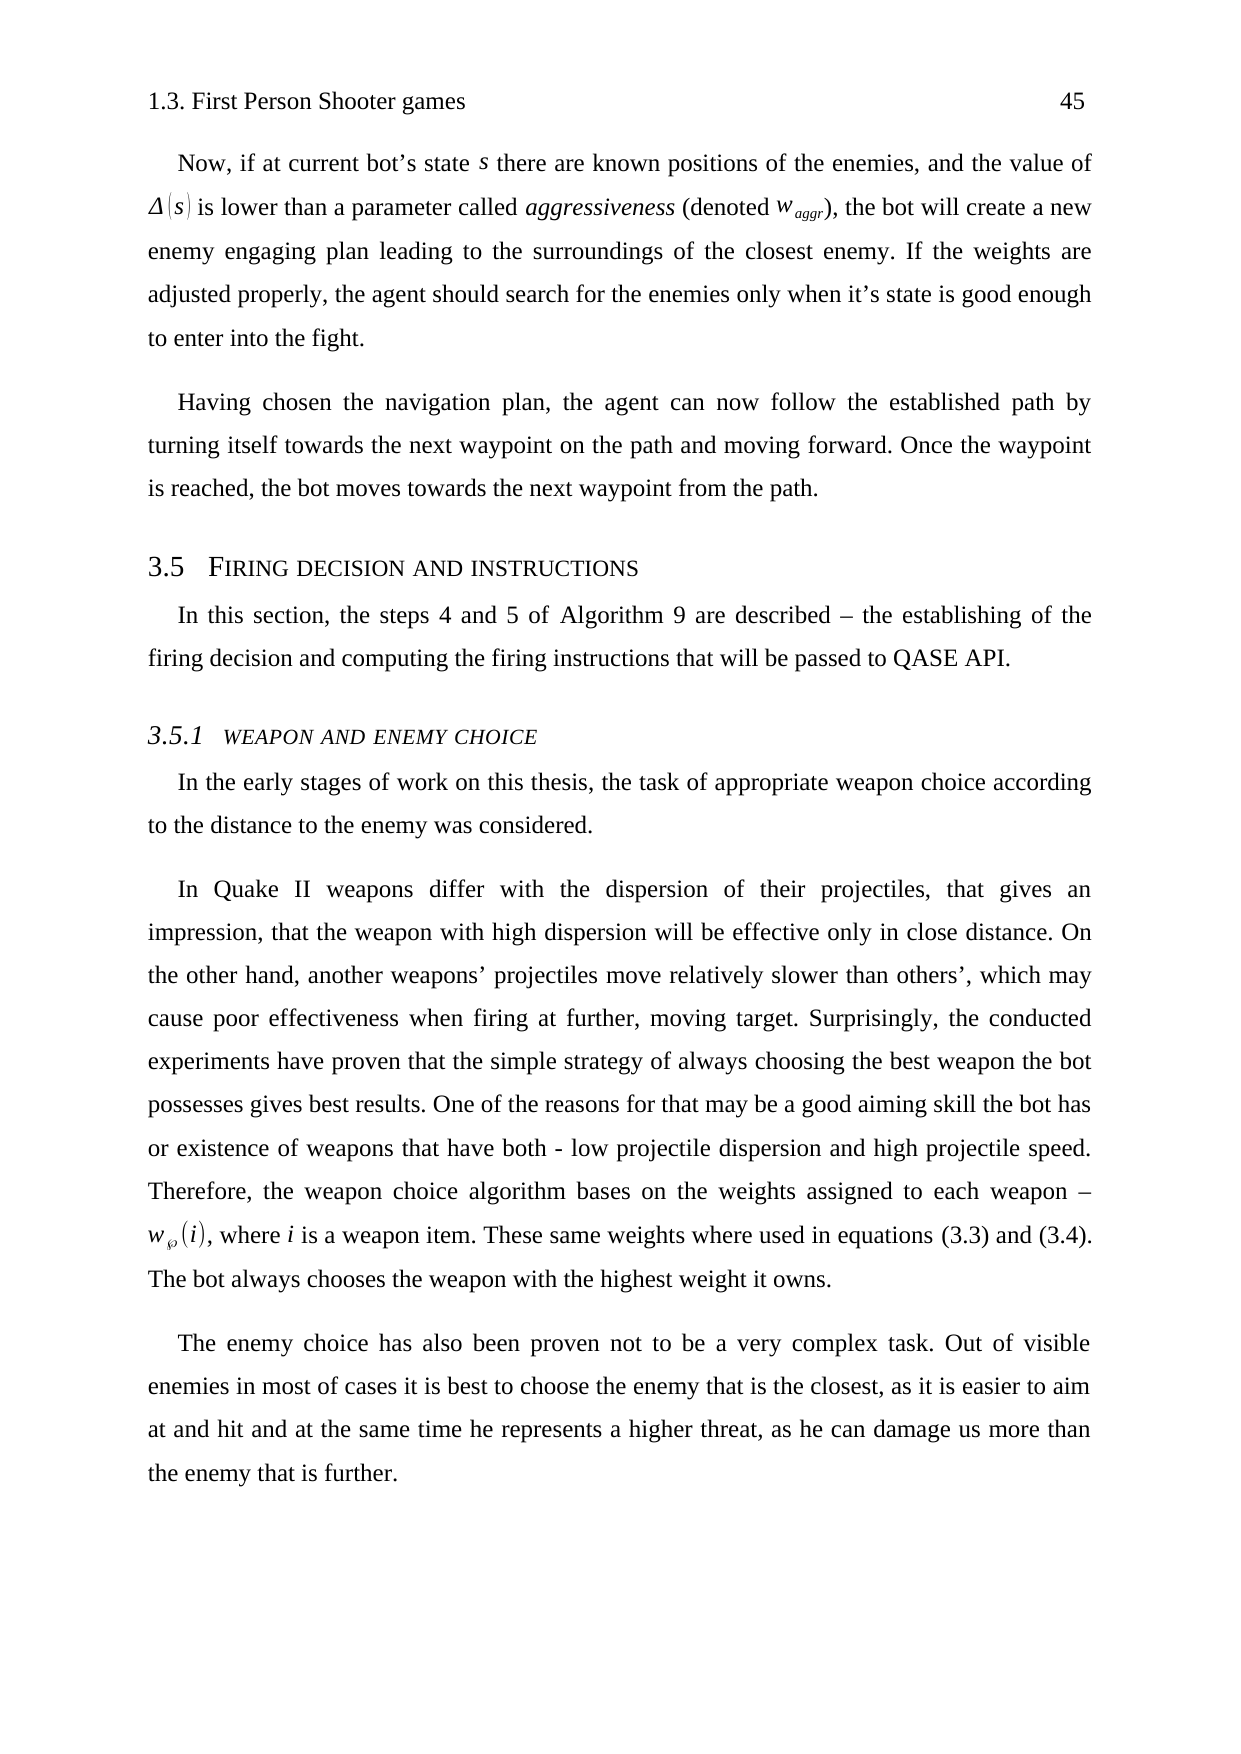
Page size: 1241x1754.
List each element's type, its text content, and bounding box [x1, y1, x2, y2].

text In the early stages of work on this thesis, the task of appropriate weapon choice according to the distance to the enemy was considered. [148, 767, 1093, 839]
text In Quake II weapons differ with the dispersion of their projectiles, that gives an impression, that the weapon with high dispersion will be effective only in close distance. On the other hand, another weapons’ projectiles move relatively slower than others’, which may cause poor effectiveness when firing at further, moving target. Surprisingly, the conducted experiments have proven that the simple strategy of always choosing the best weapon the bot possesses gives best results. One of the reasons for that may be a good aiming skill the bot has or existence of weapons that have both - low projectile dispersion and high projectile speed. Therefore, the weapon choice algorithm bases on the weights assigned to each weapon – , where is a weapon item. These same weights where used in equations (3.3) and (3.4). The bot always chooses the weapon with the highest weight it owns. [148, 874, 1093, 1293]
text The enemy choice has also been proven not to be a very complex task. Out of visible enemies in most of cases it is best to choose the enemy that is the closest, as it is easier to aim at and hit and at the same time he represents a higher threat, as he can damage us more than the enemy that is further. [148, 1328, 1093, 1486]
text Now, if at current bot’s state there are known positions of the enemies, and the value of is lower than a parameter called aggressiveness (denoted ), the bot will create a new enemy engaging plan leading to the surroundings of the closest enemy. If the weights are adjusted properly, the agent should search for the enemies only when it’s state is good enough to enter into the fight. [148, 148, 1093, 351]
subtitle Firing decision and instructions [148, 549, 1093, 583]
text In this section, the steps 4 and 5 of Algorithm 9 are described – the establishing of the firing decision and computing the firing instructions that will be passed to QASE API. [148, 600, 1093, 672]
subtitle weapon and enemy choice [148, 719, 1093, 750]
text Having chosen the navigation plan, the agent can now follow the established path by turning itself towards the next waypoint on the path and moving forward. Once the waypoint is reached, the bot moves towards the next waypoint from the path. [148, 387, 1093, 502]
